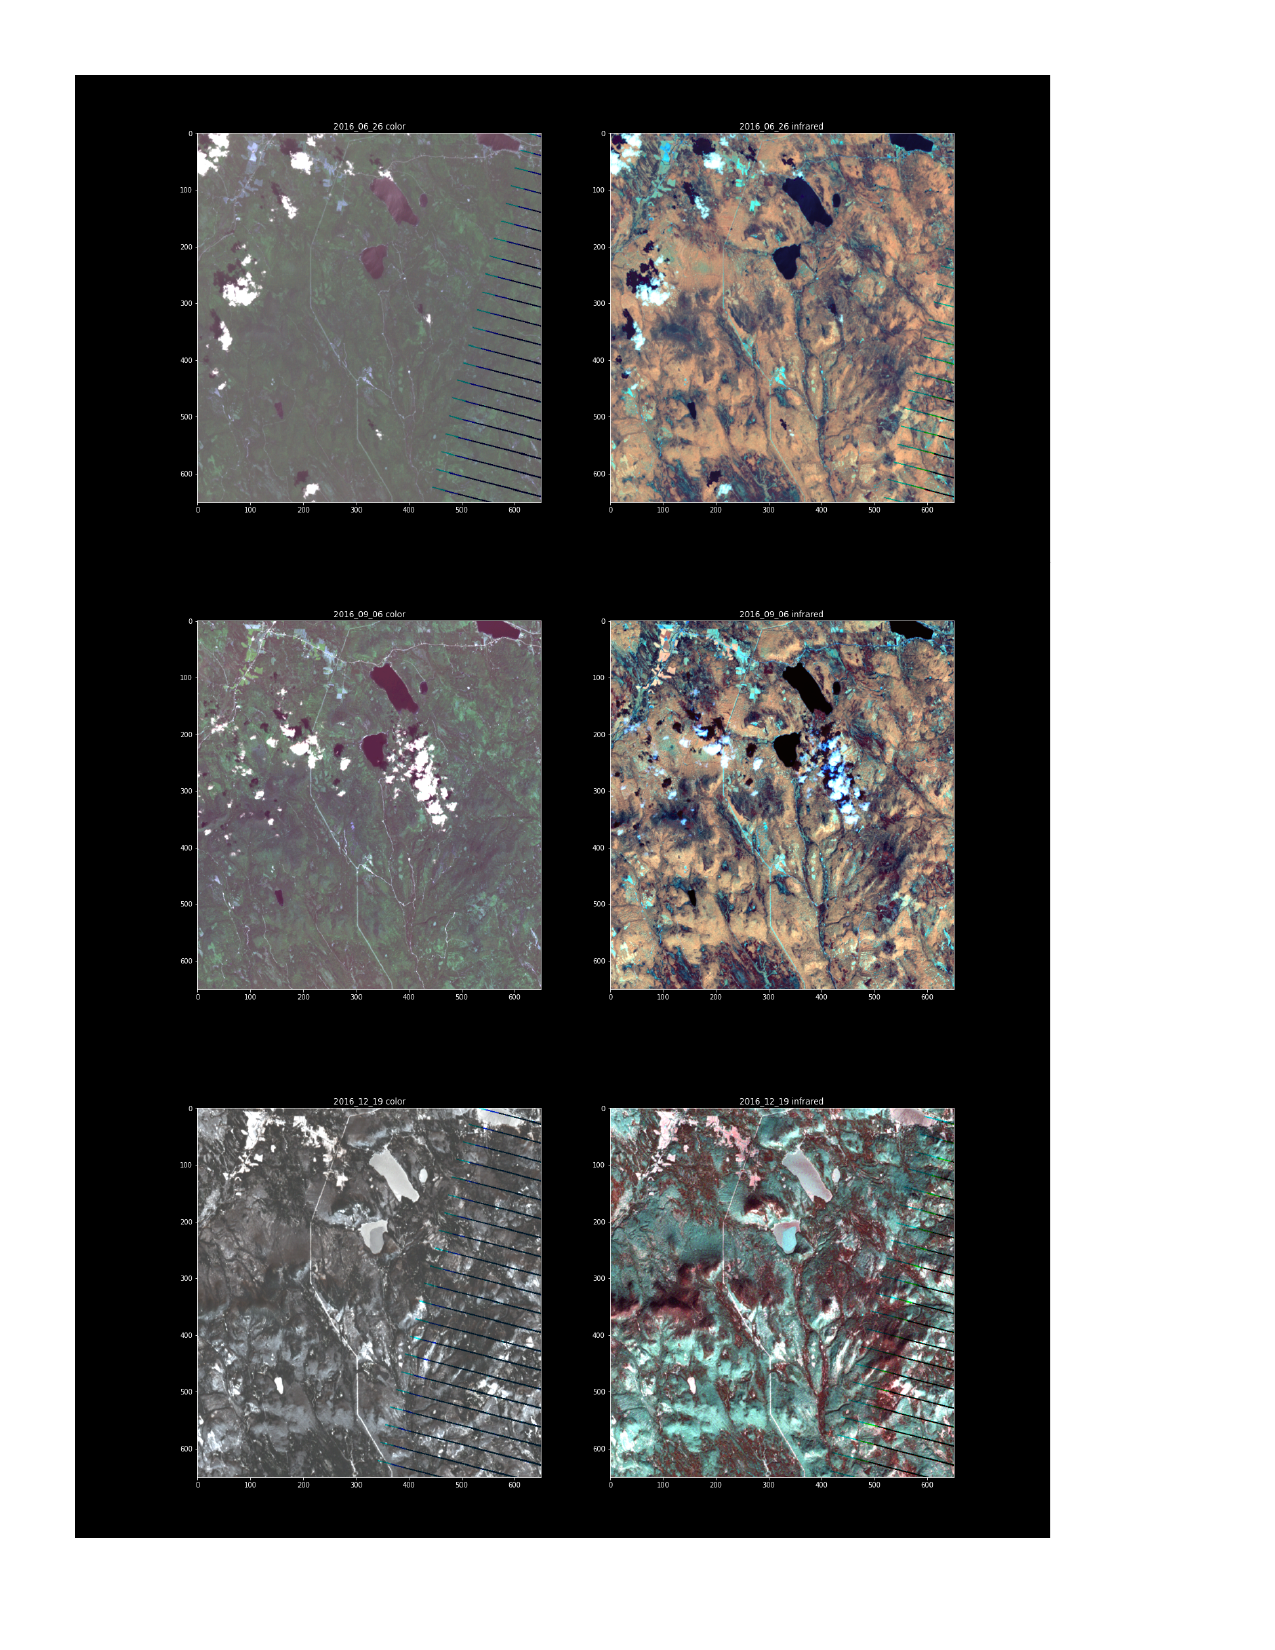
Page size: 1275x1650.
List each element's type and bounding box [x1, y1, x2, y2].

picture [75, 75, 1050, 1538]
